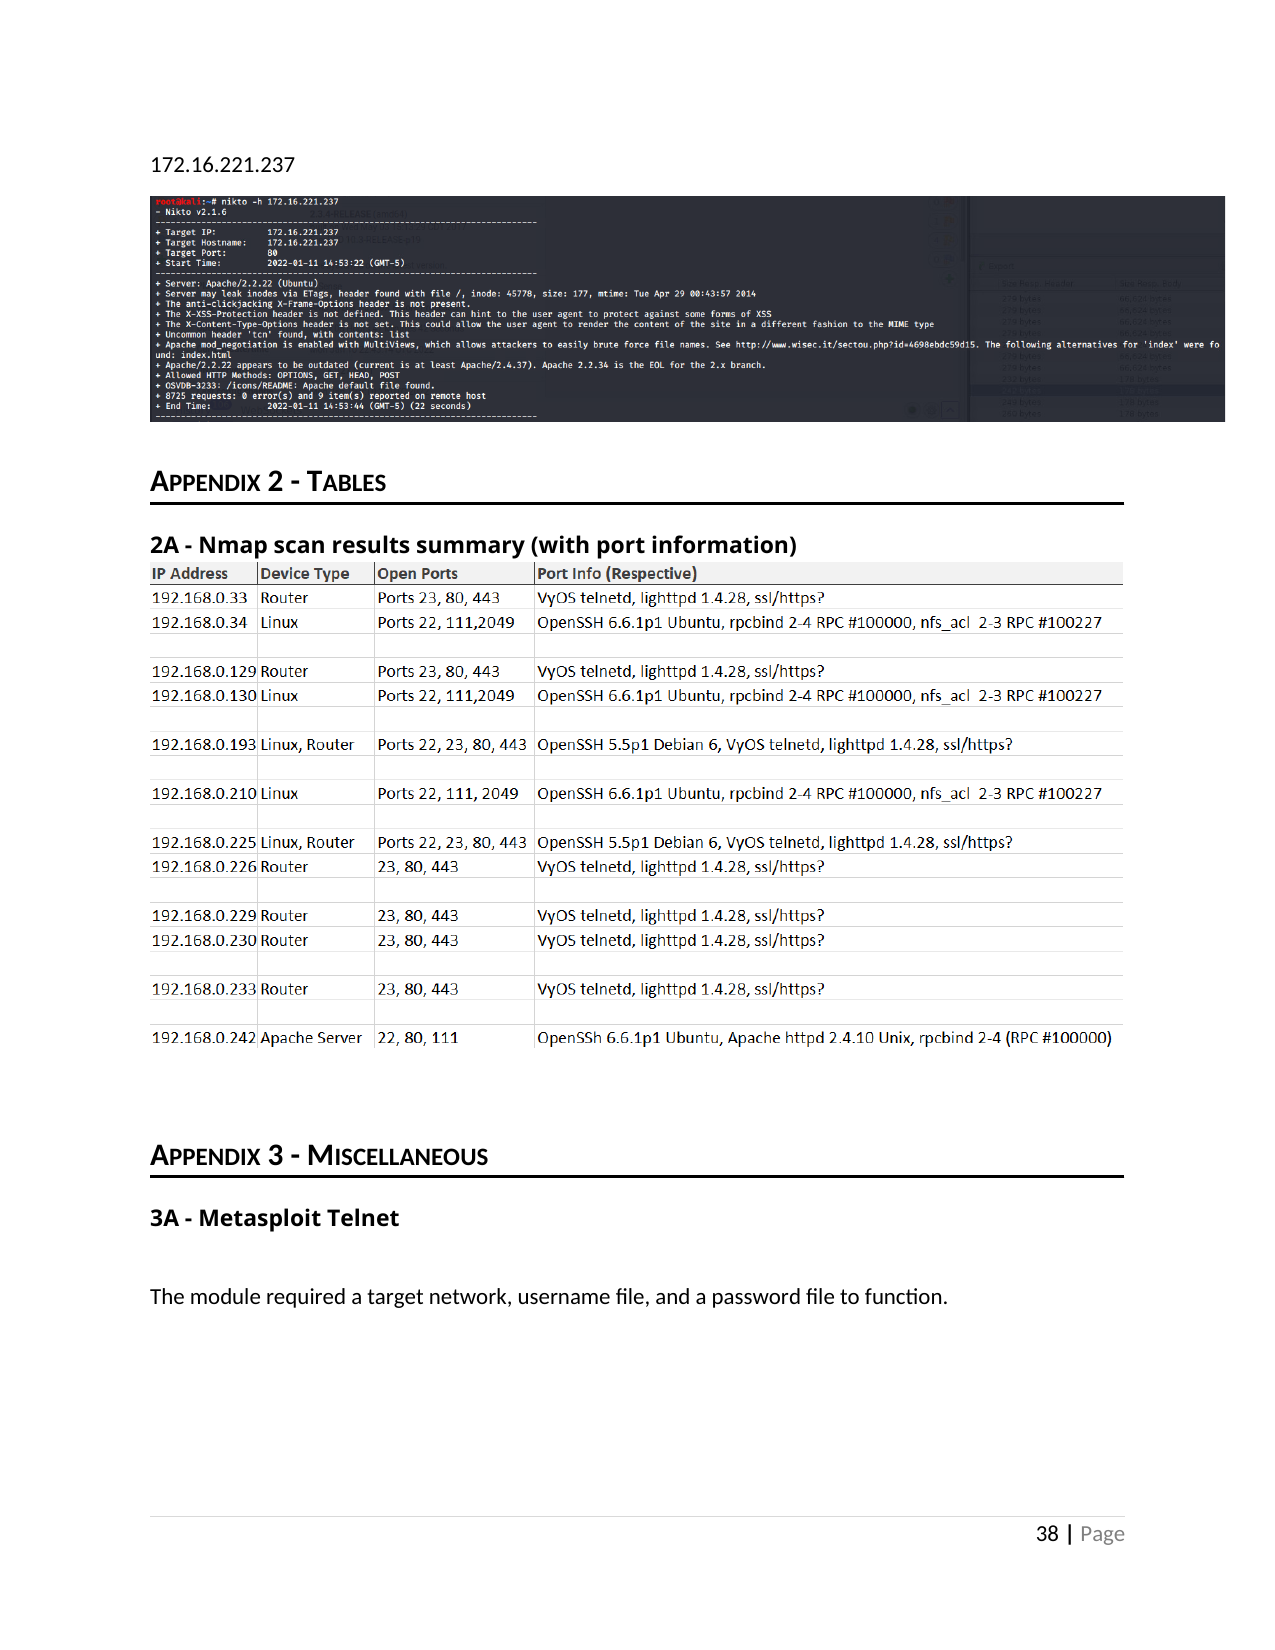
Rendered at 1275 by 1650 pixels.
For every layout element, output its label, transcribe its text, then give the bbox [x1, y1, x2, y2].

subtitle 2A - Nmap scan results summary (with port information) [150, 529, 1125, 560]
picture [150, 196, 1225, 422]
subtitle Appendix 3 - Miscellaneous [150, 1134, 1124, 1175]
subtitle Appendix 2 - Tables [150, 462, 1124, 502]
picture [150, 562, 1123, 1048]
text The module required a target network, username file, and a password file to function. [150, 1282, 1125, 1310]
subtitle 3A - Metasploit Telnet [150, 1202, 1125, 1233]
text 172.16.221.237 [150, 150, 1125, 178]
